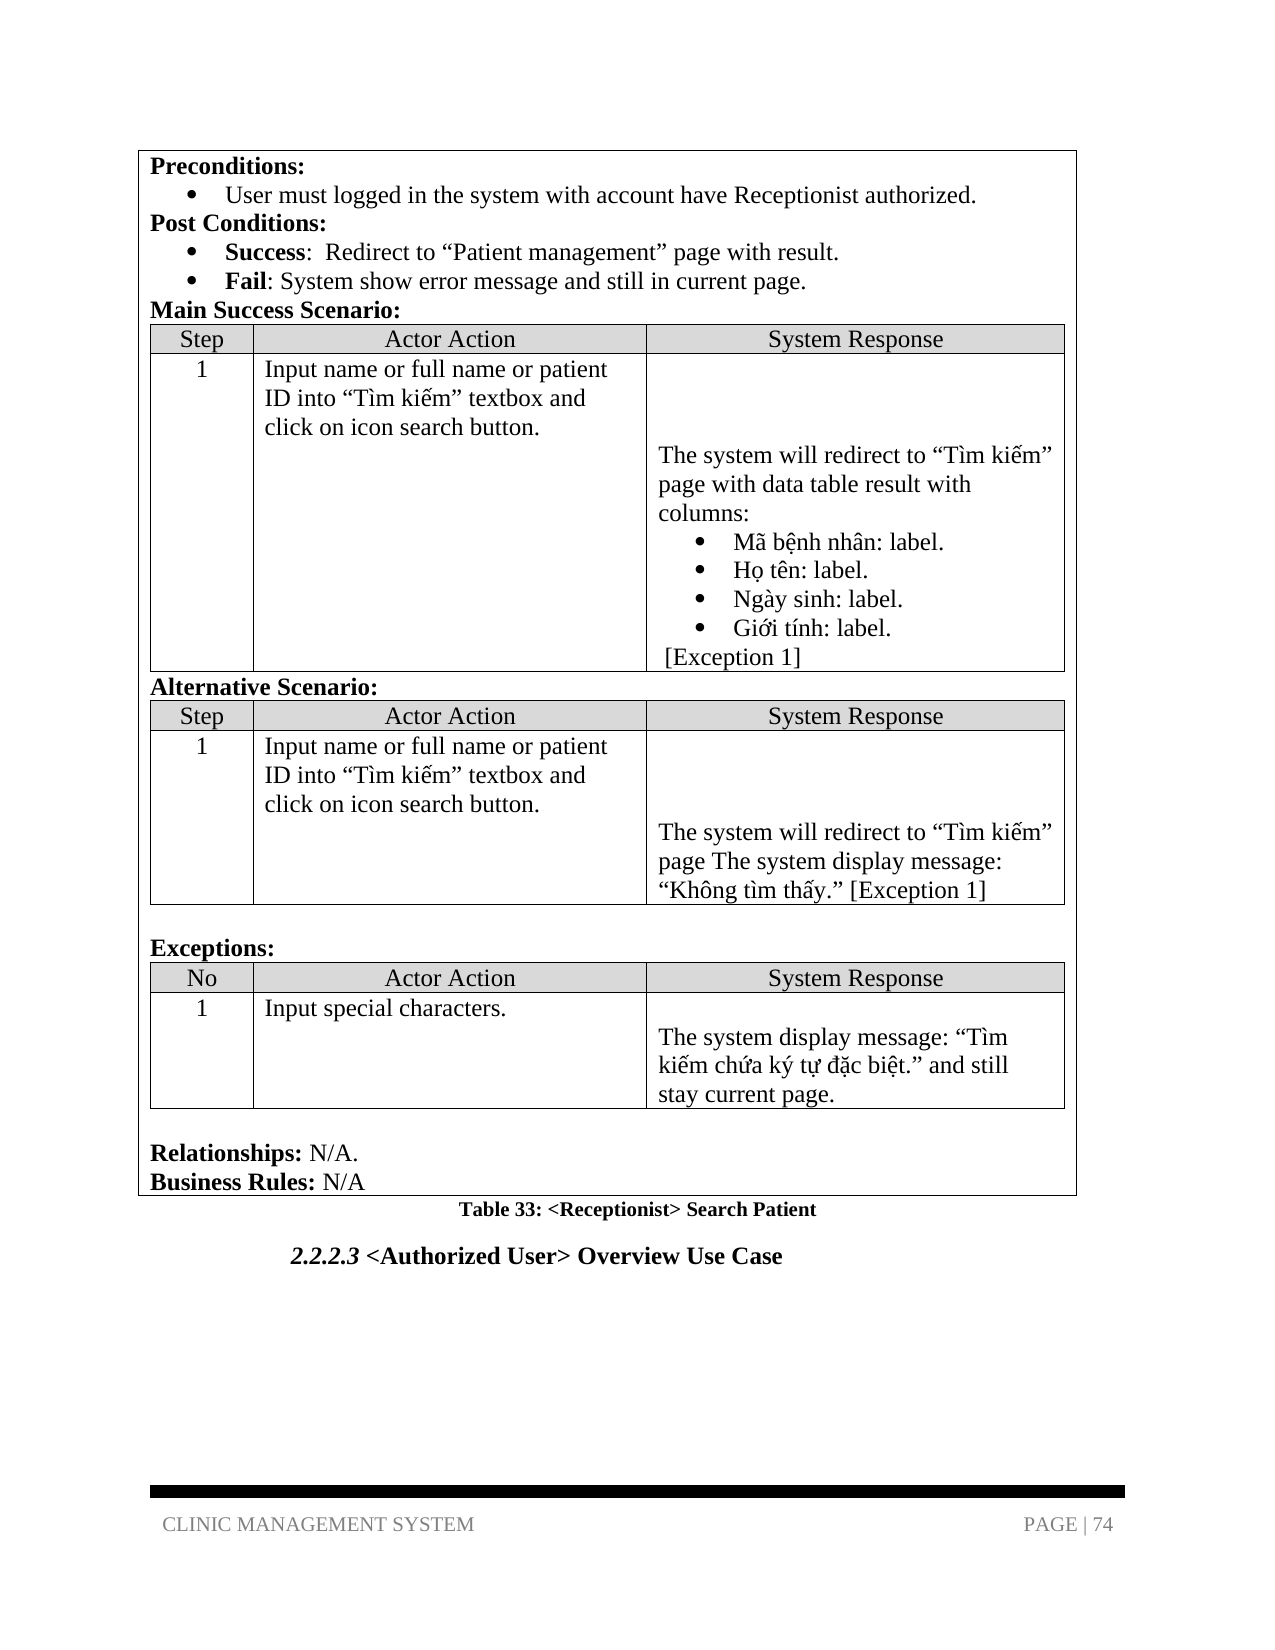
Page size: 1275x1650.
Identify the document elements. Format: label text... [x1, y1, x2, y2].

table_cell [139, 151, 1076, 1195]
subtitle <Authorized User> Overview Use Case [291, 1241, 1125, 1270]
text Table 33: <Receptionist> Search Patient [150, 1196, 1125, 1221]
